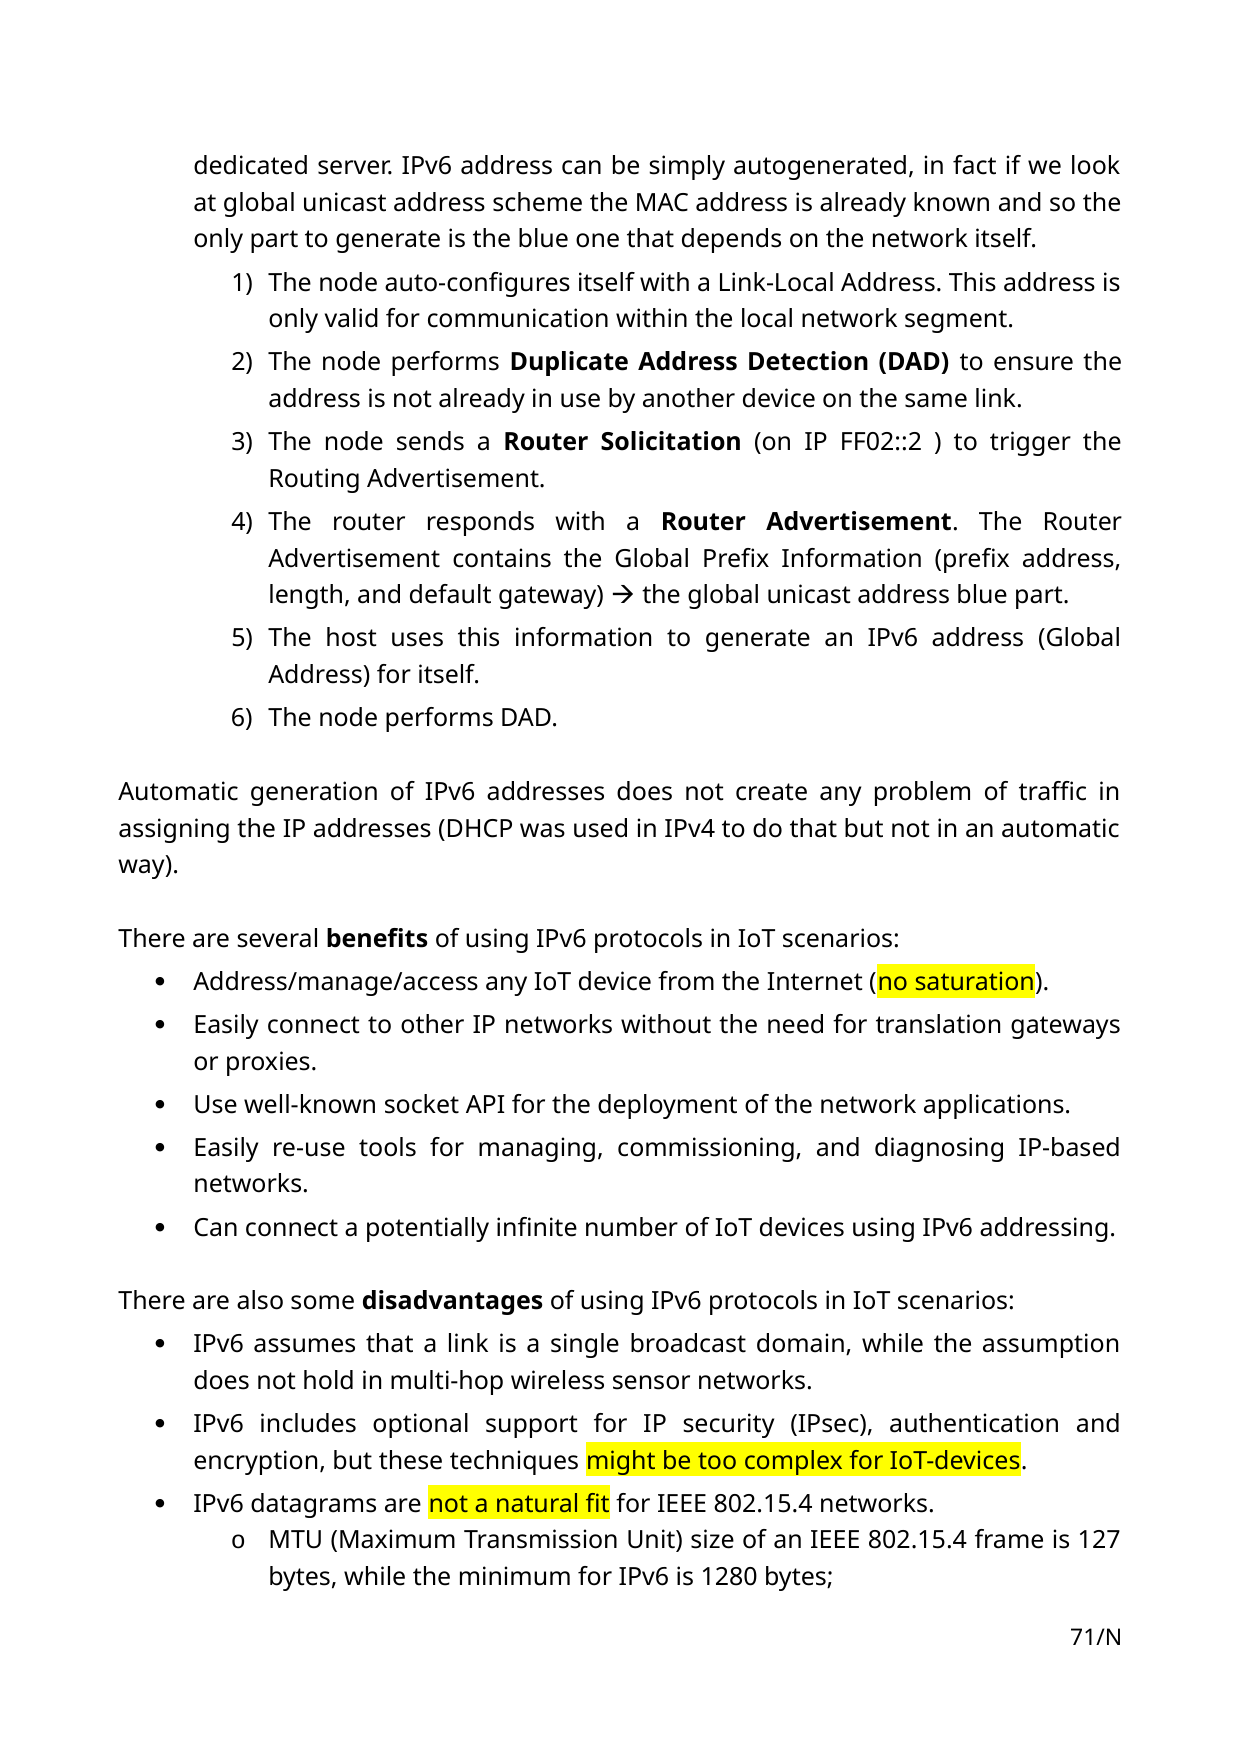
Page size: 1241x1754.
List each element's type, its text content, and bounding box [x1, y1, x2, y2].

list IPv6 datagrams are not a natural fit for IEEE 802.15.4 networks. [610, 1485, 1122, 1519]
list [156, 148, 1122, 255]
list The host uses this information to generate an IPv6 address (Global Address) for itself. [231, 620, 1122, 691]
list Easily re-use tools for managing, commissioning, and diagnosing IP-based networks. [156, 1129, 1122, 1200]
list The node performs DAD. [231, 700, 1122, 734]
text There are several benefits of using IPv6 protocols in IoT scenarios: [118, 921, 1122, 954]
list MTU (Maximum Transmission Unit) size of an IEEE 802.15.4 frame is 127 bytes, while the minimum for IPv6 is 1280 bytes; [231, 1522, 1122, 1593]
list IPv6 assumes that a link is a single broadcast domain, while the assumption does not hold in multi-hop wireless sensor networks. [156, 1326, 1122, 1397]
list IPv6 datagrams are not a natural fit for IEEE 802.15.4 networks. [156, 1485, 428, 1519]
text There are also some disadvantages of using IPv6 protocols in IoT scenarios: [118, 1283, 1122, 1317]
list IPv6 includes optional support for IP security (IPsec), authentication and encryption, but these techniques might be too complex for IoT-devices. [156, 1406, 1122, 1476]
text Automatic generation of IPv6 addresses does not create any problem of traffic in assigning the IP addresses (DHCP was used in IPv4 to do that but not in an automatic way). [118, 773, 1122, 881]
list The node performs Duplicate Address Detection (DAD) to ensure the address is not already in use by another device on the same link. [231, 344, 1122, 415]
list The node sends a Router Solicitation (on IP FF02::2 ) to trigger the Routing Advertisement. [231, 424, 1122, 494]
list Address/manage/access any IoT device from the Internet (no saturation). [156, 963, 1122, 998]
list Easily connect to other IP networks without the need for translation gateways or proxies. [156, 1007, 1122, 1077]
list The node auto-configures itself with a Link-Local Address. This address is only valid for communication within the local network segment. [231, 264, 1122, 335]
list The router responds with a Router Advertisement. The Router Advertisement contains the Global Prefix Information (prefix address, length, and default gateway) the global unicast address blue part. [231, 503, 1122, 611]
list Use well-known socket API for the deployment of the network applications. [156, 1086, 1122, 1120]
list Can connect a potentially infinite number of IoT devices using IPv6 addressing. [156, 1209, 1122, 1243]
